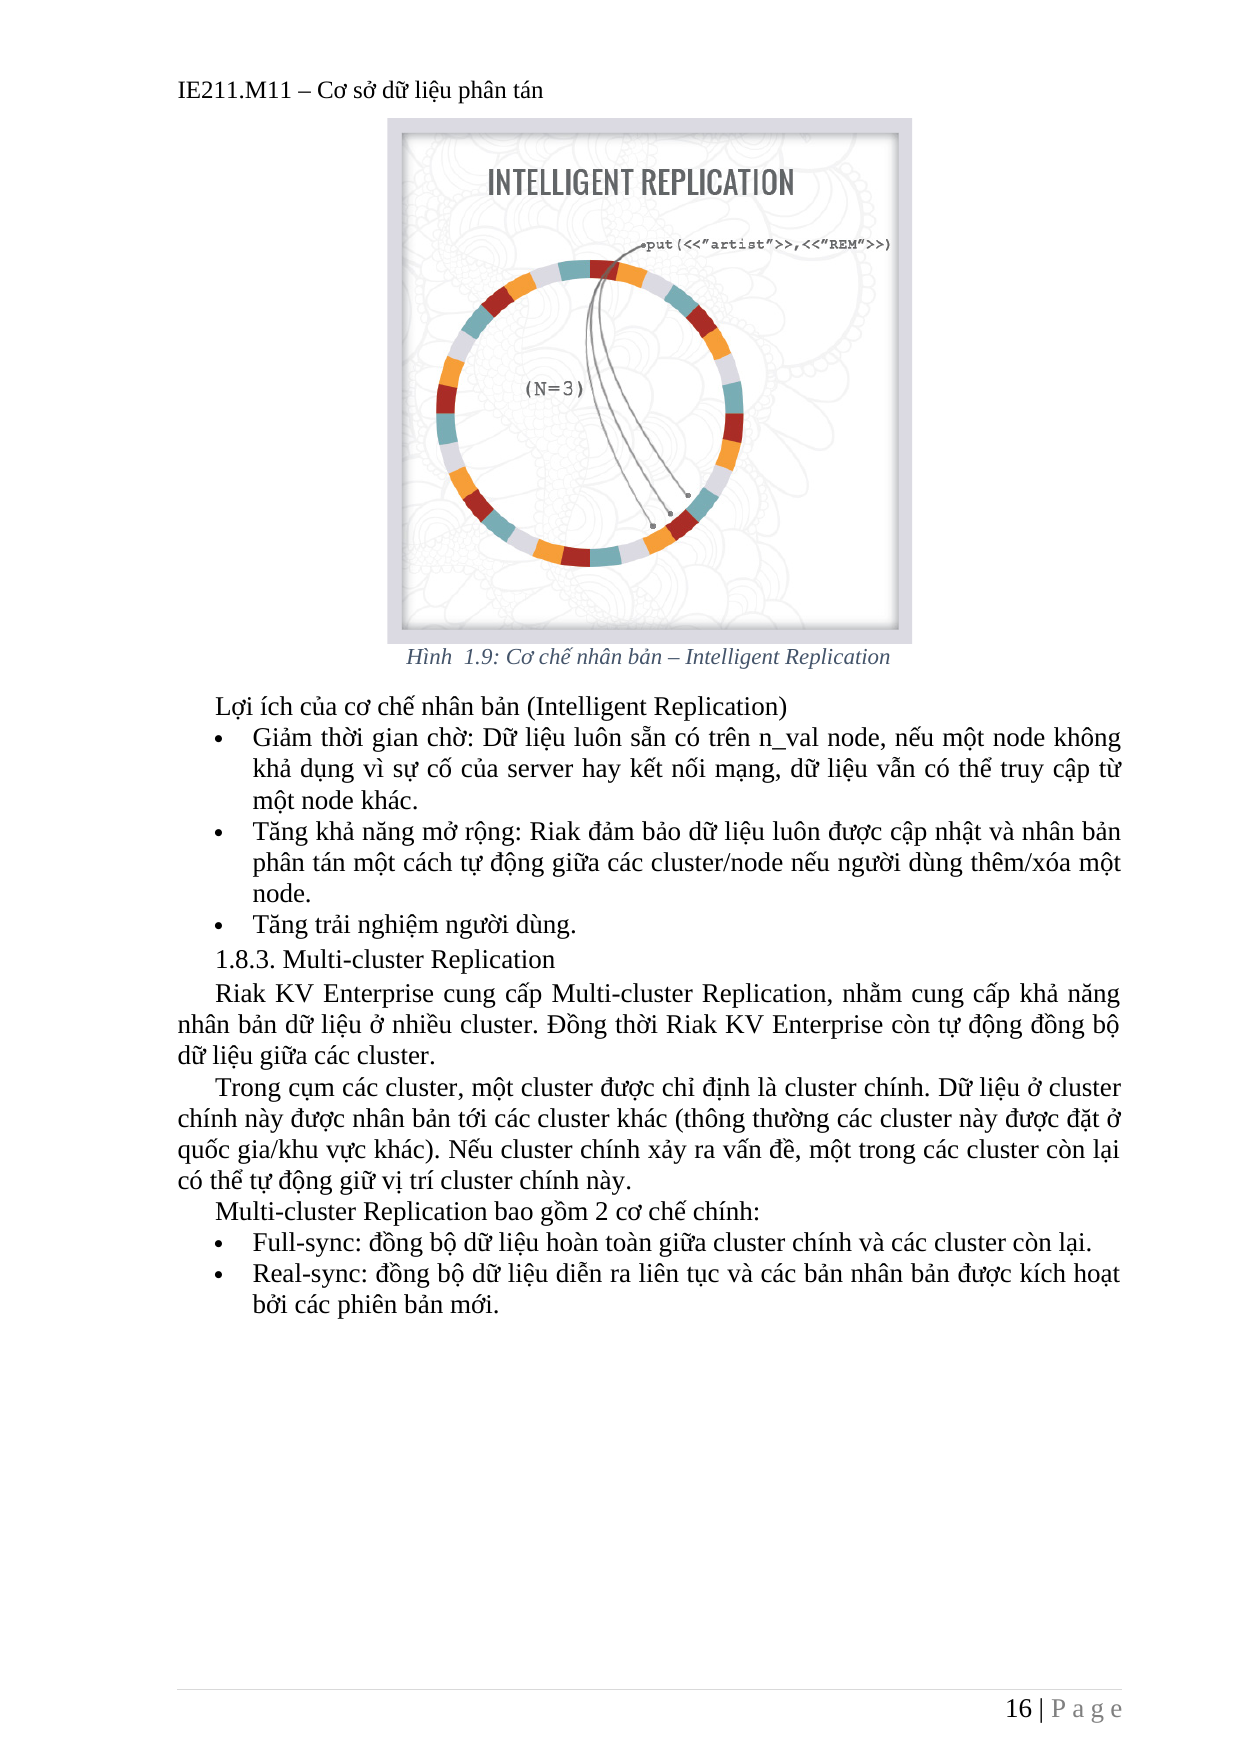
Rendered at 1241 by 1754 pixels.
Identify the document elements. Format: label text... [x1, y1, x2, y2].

text Trong cụm các cluster, một cluster được chỉ định là cluster chính. Dữ liệu ở cluster chính này được nhân bản tới các cluster khác (thông thường các cluster này được đặt ở quốc gia/khu vực khác). Nếu cluster chính xảy ra vấn đề, một trong các cluster còn lại có thể tự động giữ vị trí cluster chính này. [177, 1071, 1122, 1195]
list Tăng trải nghiệm người dùng. [215, 908, 1122, 939]
picture [387, 118, 913, 644]
list Tăng khả năng mở rộng: Riak đảm bảo dữ liệu luôn được cập nhật và nhân bản phân tán một cách tự động giữa các cluster/node nếu người dùng thêm/xóa một node. [215, 815, 1122, 908]
text Hình 1.9: Cơ chế nhân bản – Intelligent Replication [177, 643, 1122, 669]
subtitle 1.8.3. Multi-cluster Replication [177, 944, 1122, 975]
text Lợi ích của cơ chế nhân bản (Intelligent Replication) [177, 690, 1122, 721]
text Multi-cluster Replication bao gồm 2 cơ chế chính: [177, 1195, 1122, 1226]
list Real-sync: đồng bộ dữ liệu diễn ra liên tục và các bản nhân bản được kích hoạt bởi các phiên bản mới. [215, 1257, 1122, 1320]
list Full-sync: đồng bộ dữ liệu hoàn toàn giữa cluster chính và các cluster còn lại. [215, 1226, 1122, 1257]
text Riak KV Enterprise cung cấp Multi-cluster Replication, nhằm cung cấp khả năng nhân bản dữ liệu ở nhiều cluster. Đồng thời Riak KV Enterprise còn tự động đồng bộ dữ liệu giữa các cluster. [177, 977, 1122, 1071]
list Giảm thời gian chờ: Dữ liệu luôn sẵn có trên n_val node, nếu một node không khả dụng vì sự cố của server hay kết nối mạng, dữ liệu vẫn có thể truy cập từ một node khác. [215, 721, 1122, 815]
